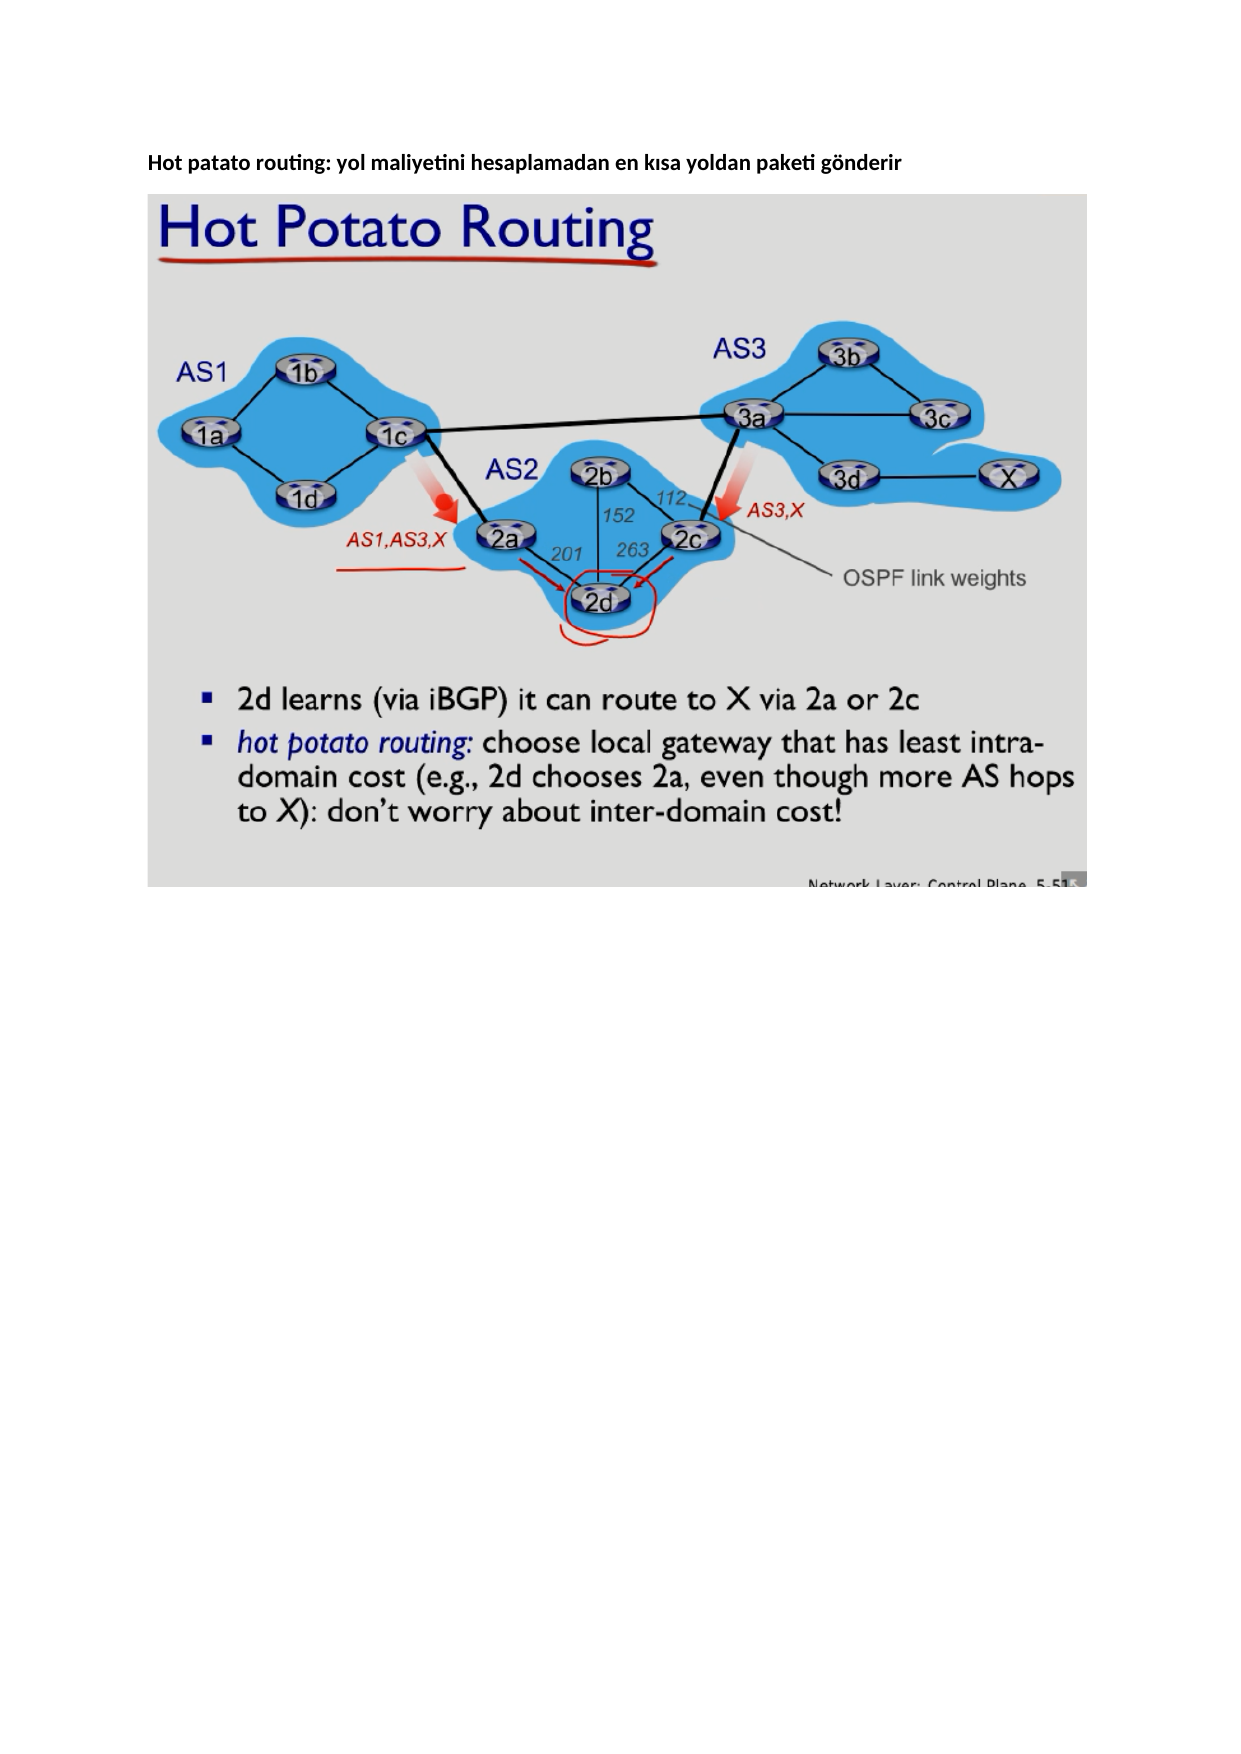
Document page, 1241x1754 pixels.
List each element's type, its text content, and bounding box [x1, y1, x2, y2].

text Hot patato routing: yol maliyetini hesaplamadan en kısa yoldan paketi gönderir [148, 148, 1093, 176]
picture [147, 194, 1087, 887]
